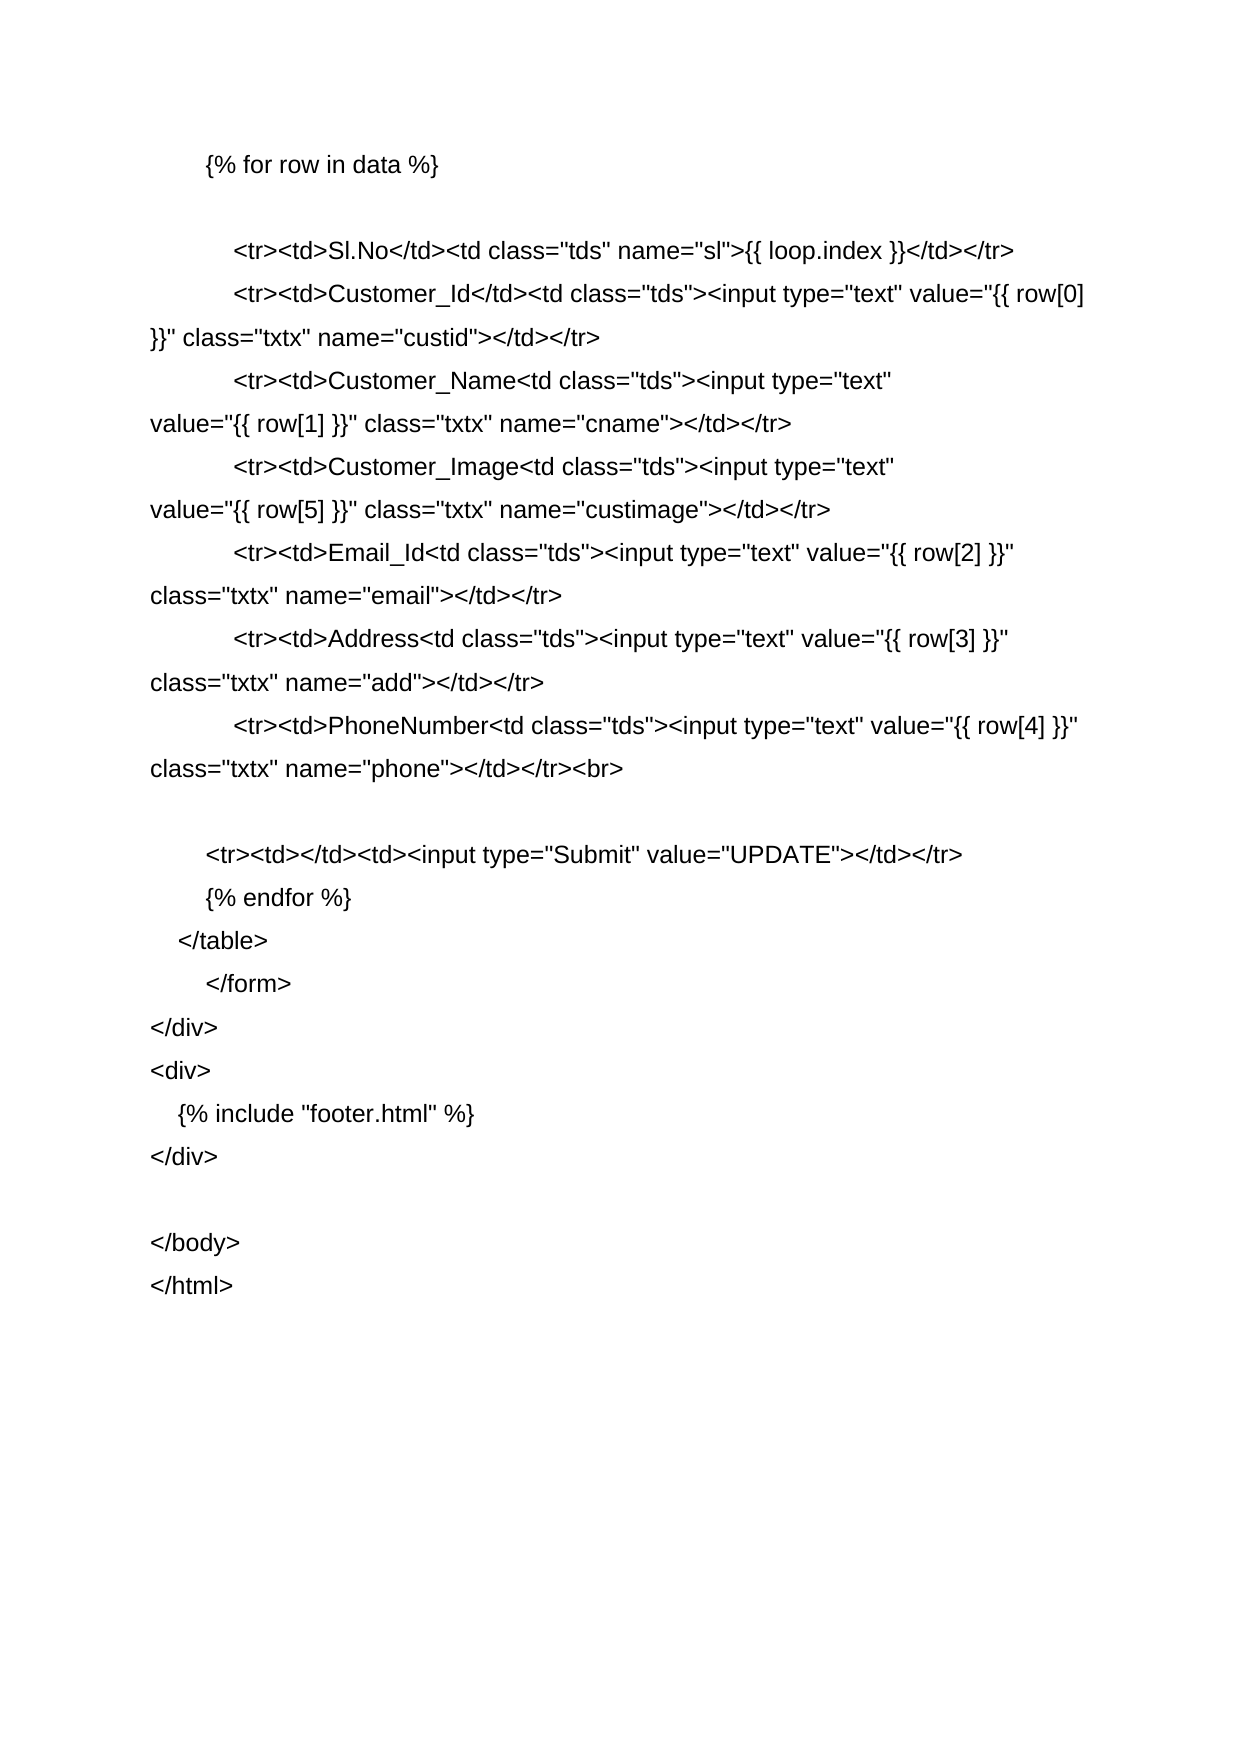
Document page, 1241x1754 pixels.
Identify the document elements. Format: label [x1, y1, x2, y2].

text [150, 150, 1090, 1300]
